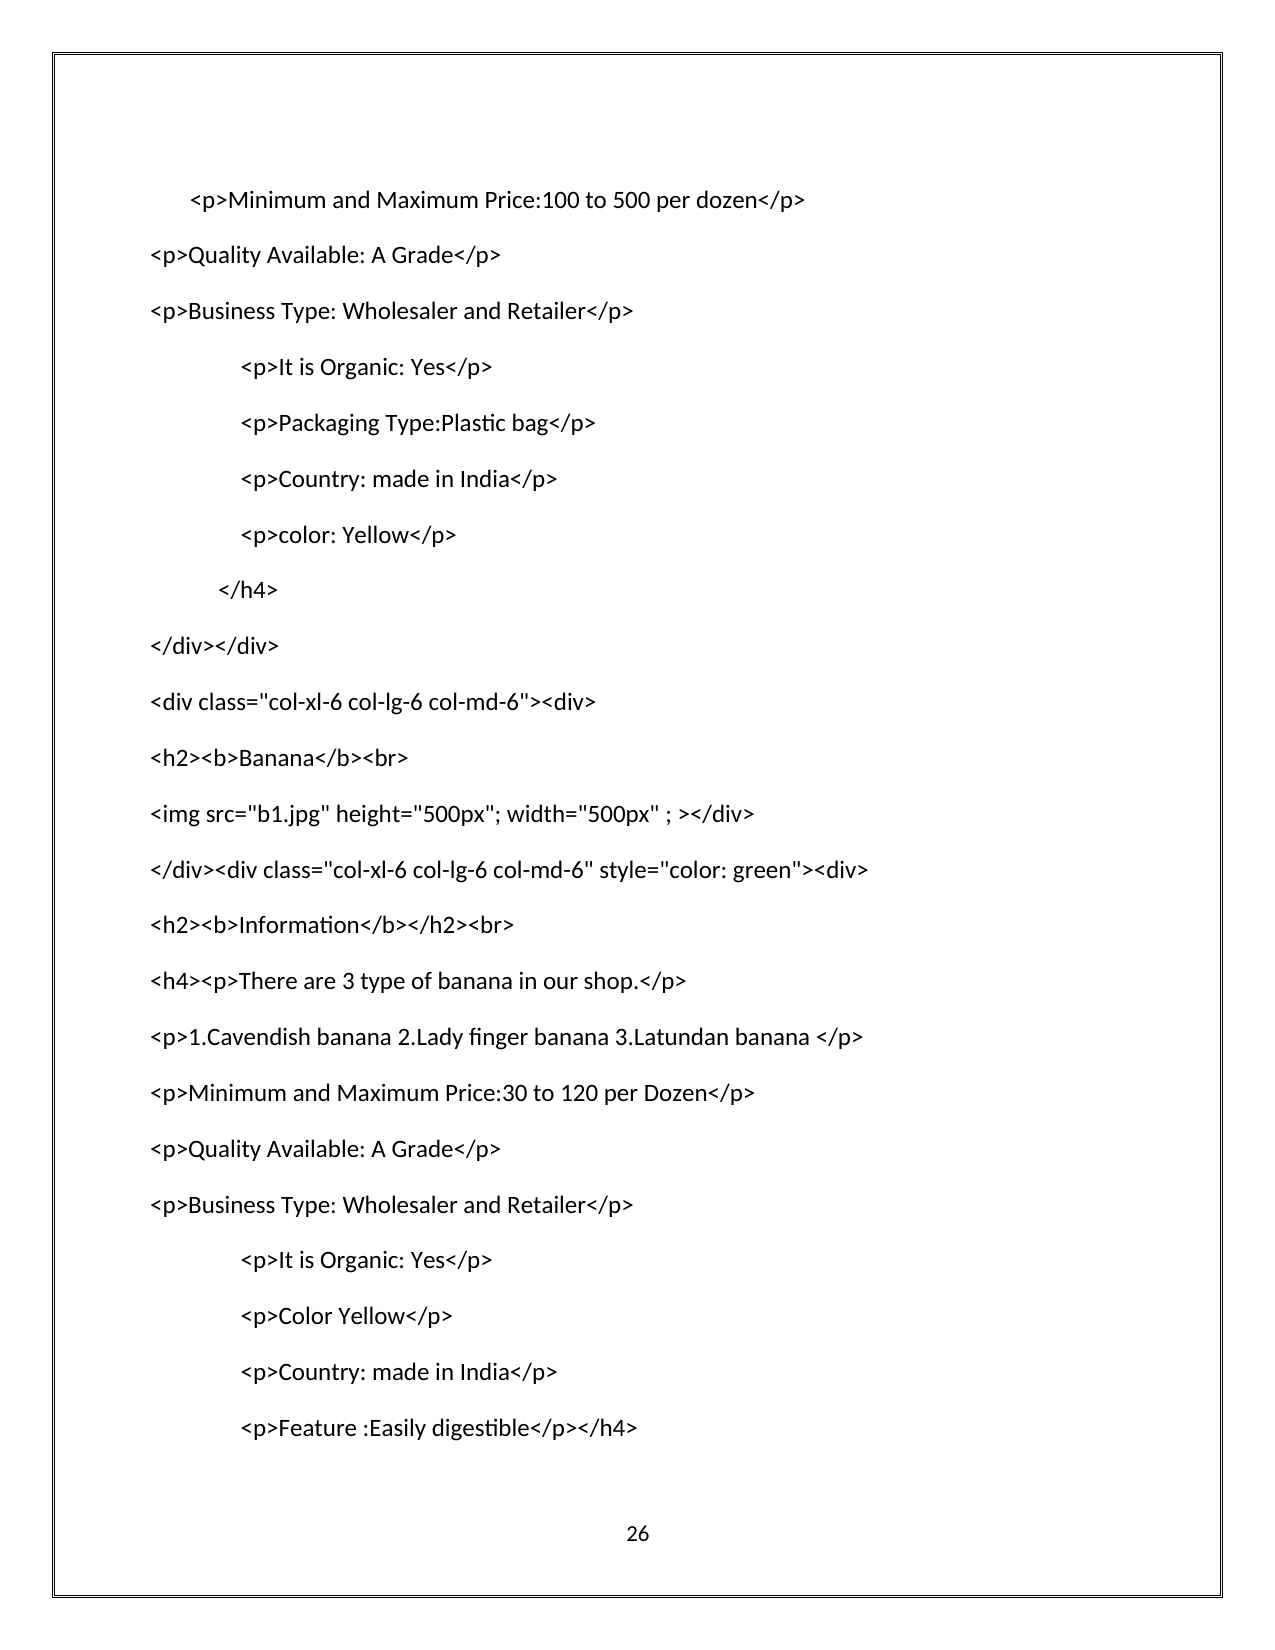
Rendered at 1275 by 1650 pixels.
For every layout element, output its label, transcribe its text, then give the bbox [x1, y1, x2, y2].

text <p>Color Yellow</p> [150, 1300, 1125, 1331]
text <p>Quality Available: A Grade</p> [150, 1133, 1125, 1163]
text <p>color: Yellow</p> [150, 519, 1125, 549]
text </div><div class="col-xl-6 col-lg-6 col-md-6" style="color: green"><div> [150, 854, 1125, 884]
text <p>It is Organic: Yes</p> [150, 1244, 1125, 1275]
text <p>Business Type: Wholesaler and Retailer</p> [150, 1189, 1125, 1219]
text </div></div> [150, 630, 1125, 661]
text </h4> [150, 574, 1125, 605]
text <img src="b1.jpg" height="500px"; width="500px" ; ></div> [150, 798, 1125, 828]
text <p>Packaging Type:Plastic bag</p> [150, 407, 1125, 438]
text <p>It is Organic: Yes</p> [150, 351, 1125, 382]
text <p>Country: made in India</p> [150, 463, 1125, 493]
text <h4><p>There are 3 type of banana in our shop.</p> [150, 965, 1125, 996]
text <h2><b>Information</b></h2><br> [150, 909, 1125, 940]
text <p>1.Cavendish banana 2.Lady finger banana 3.Latundan banana </p> [150, 1021, 1125, 1052]
text <p>Country: made in India</p> [150, 1356, 1125, 1387]
text <p>Minimum and Maximum Price:30 to 120 per Dozen</p> [150, 1077, 1125, 1108]
text <h2><b>Banana</b><br> [150, 742, 1125, 773]
text <p>Feature :Easily digestible</p></h4> [150, 1412, 1125, 1443]
text <p>Minimum and Maximum Price:100 to 500 per dozen</p> [150, 184, 1125, 214]
text <div class="col-xl-6 col-lg-6 col-md-6"><div> [150, 686, 1125, 717]
text <p>Business Type: Wholesaler and Retailer</p> [150, 295, 1125, 326]
text <p>Quality Available: A Grade</p> [150, 239, 1125, 270]
